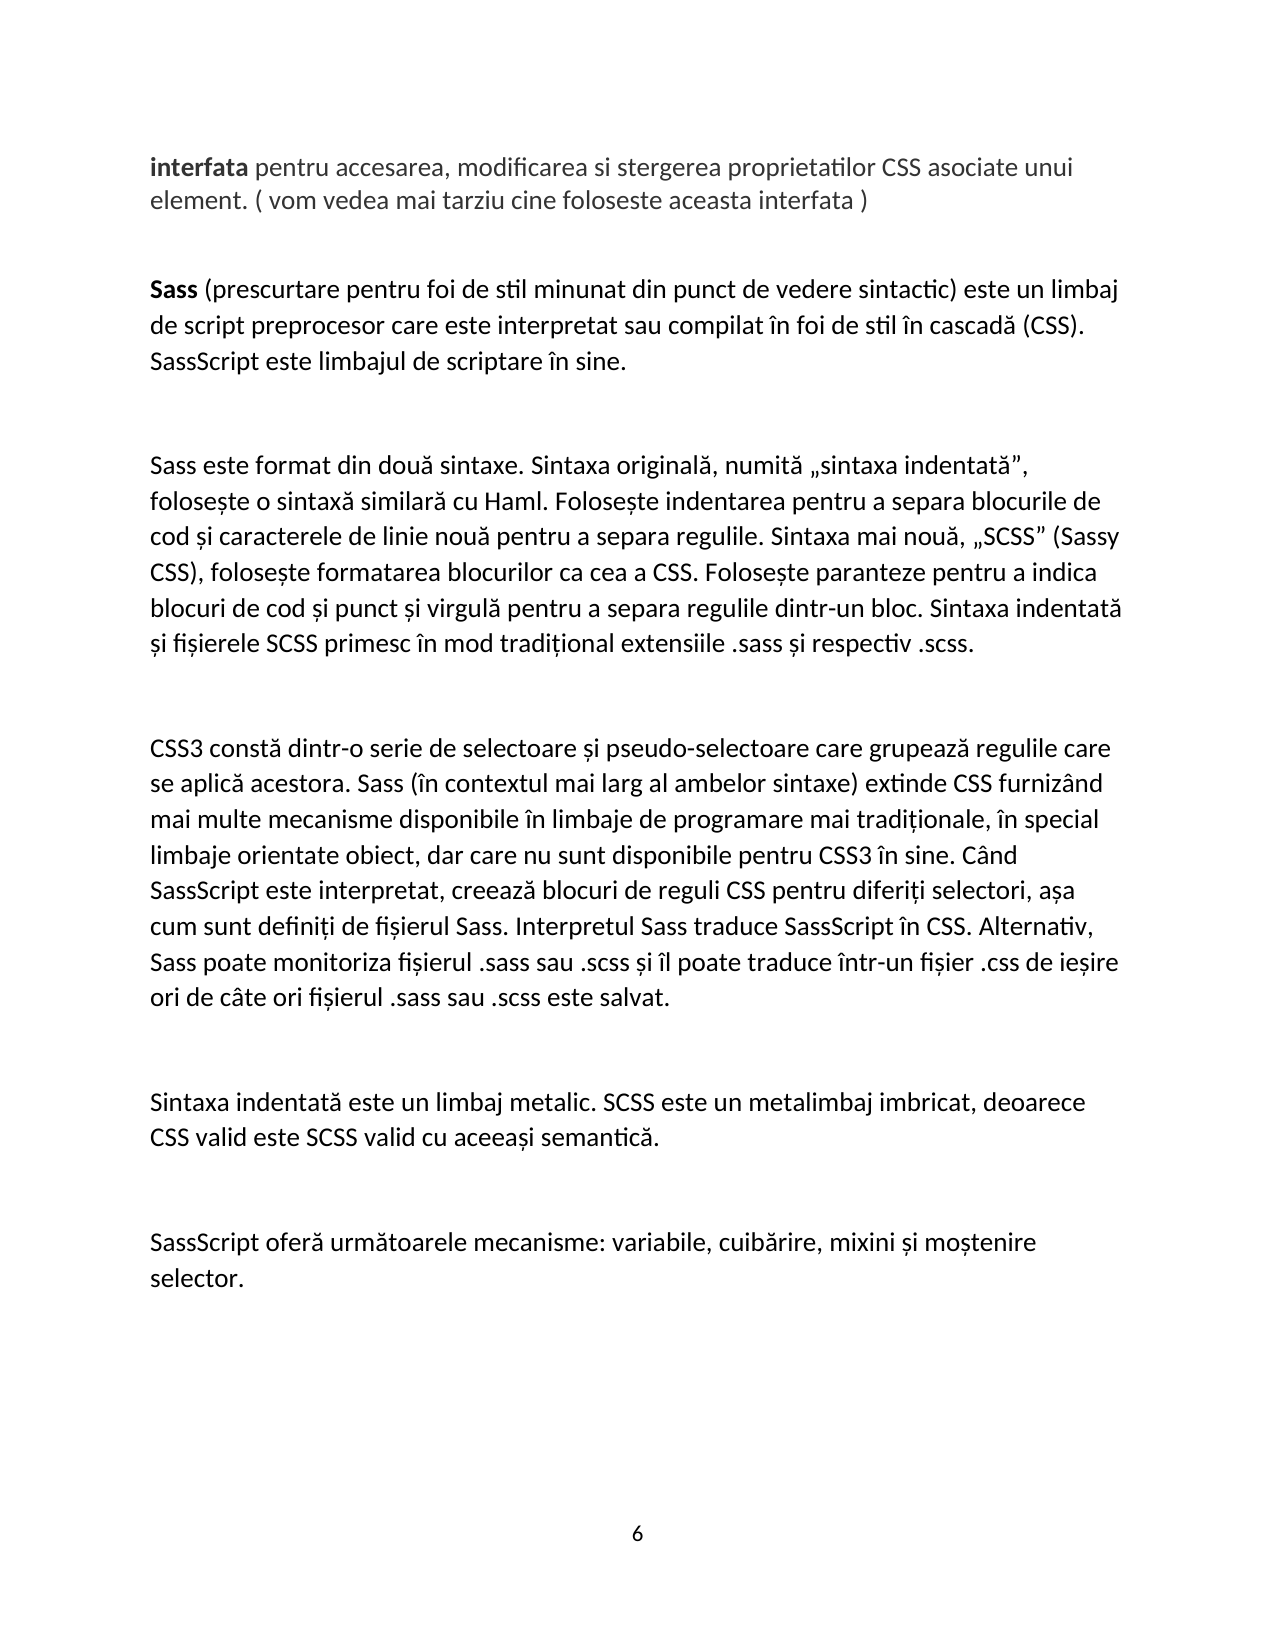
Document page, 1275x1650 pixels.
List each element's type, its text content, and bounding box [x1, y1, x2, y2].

text Sintaxa indentată este un limbaj metalic. SCSS este un metalimbaj imbricat, deoarece CSS valid este SCSS valid cu aceeași semantică. [150, 1085, 1125, 1154]
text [150, 150, 1125, 216]
text Sass este format din două sintaxe. Sintaxa originală, numită „sintaxa indentată”, folosește o sintaxă similară cu Haml. Folosește indentarea pentru a separa blocurile de cod și caracterele de linie nouă pentru a separa regulile. Sintaxa mai nouă, „SCSS” (Sassy CSS), folosește formatarea blocurilor ca cea a CSS. Folosește paranteze pentru a indica blocuri de cod și punct și virgulă pentru a separa regulile dintr-un bloc. Sintaxa indentată și fișierele SCSS primesc în mod tradițional extensiile .sass și respectiv .scss. [150, 448, 1125, 659]
text Sass (prescurtare pentru foi de stil minunat din punct de vedere sintactic) este un limbaj de script preprocesor care este interpretat sau compilat în foi de stil în cascadă (CSS). SassScript este limbajul de scriptare în sine. [150, 272, 1125, 377]
text SassScript oferă următoarele mecanisme: variabile, cuibărire, mixini și moștenire selector. [150, 1225, 1125, 1294]
text CSS3 constă dintr-o serie de selectoare și pseudo-selectoare care grupează regulile care se aplică acestora. Sass (în contextul mai larg al ambelor sintaxe) extinde CSS furnizând mai multe mecanisme disponibile în limbaje de programare mai tradiționale, în special limbaje orientate obiect, dar care nu sunt disponibile pentru CSS3 în sine. Când SassScript este interpretat, creează blocuri de reguli CSS pentru diferiți selectori, așa cum sunt definiți de fișierul Sass. Interpretul Sass traduce SassScript în CSS. Alternativ, Sass poate monitoriza fișierul .sass sau .scss și îl poate traduce într-un fișier .css de ieșire ori de câte ori fișierul .sass sau .scss este salvat. [150, 731, 1125, 1013]
